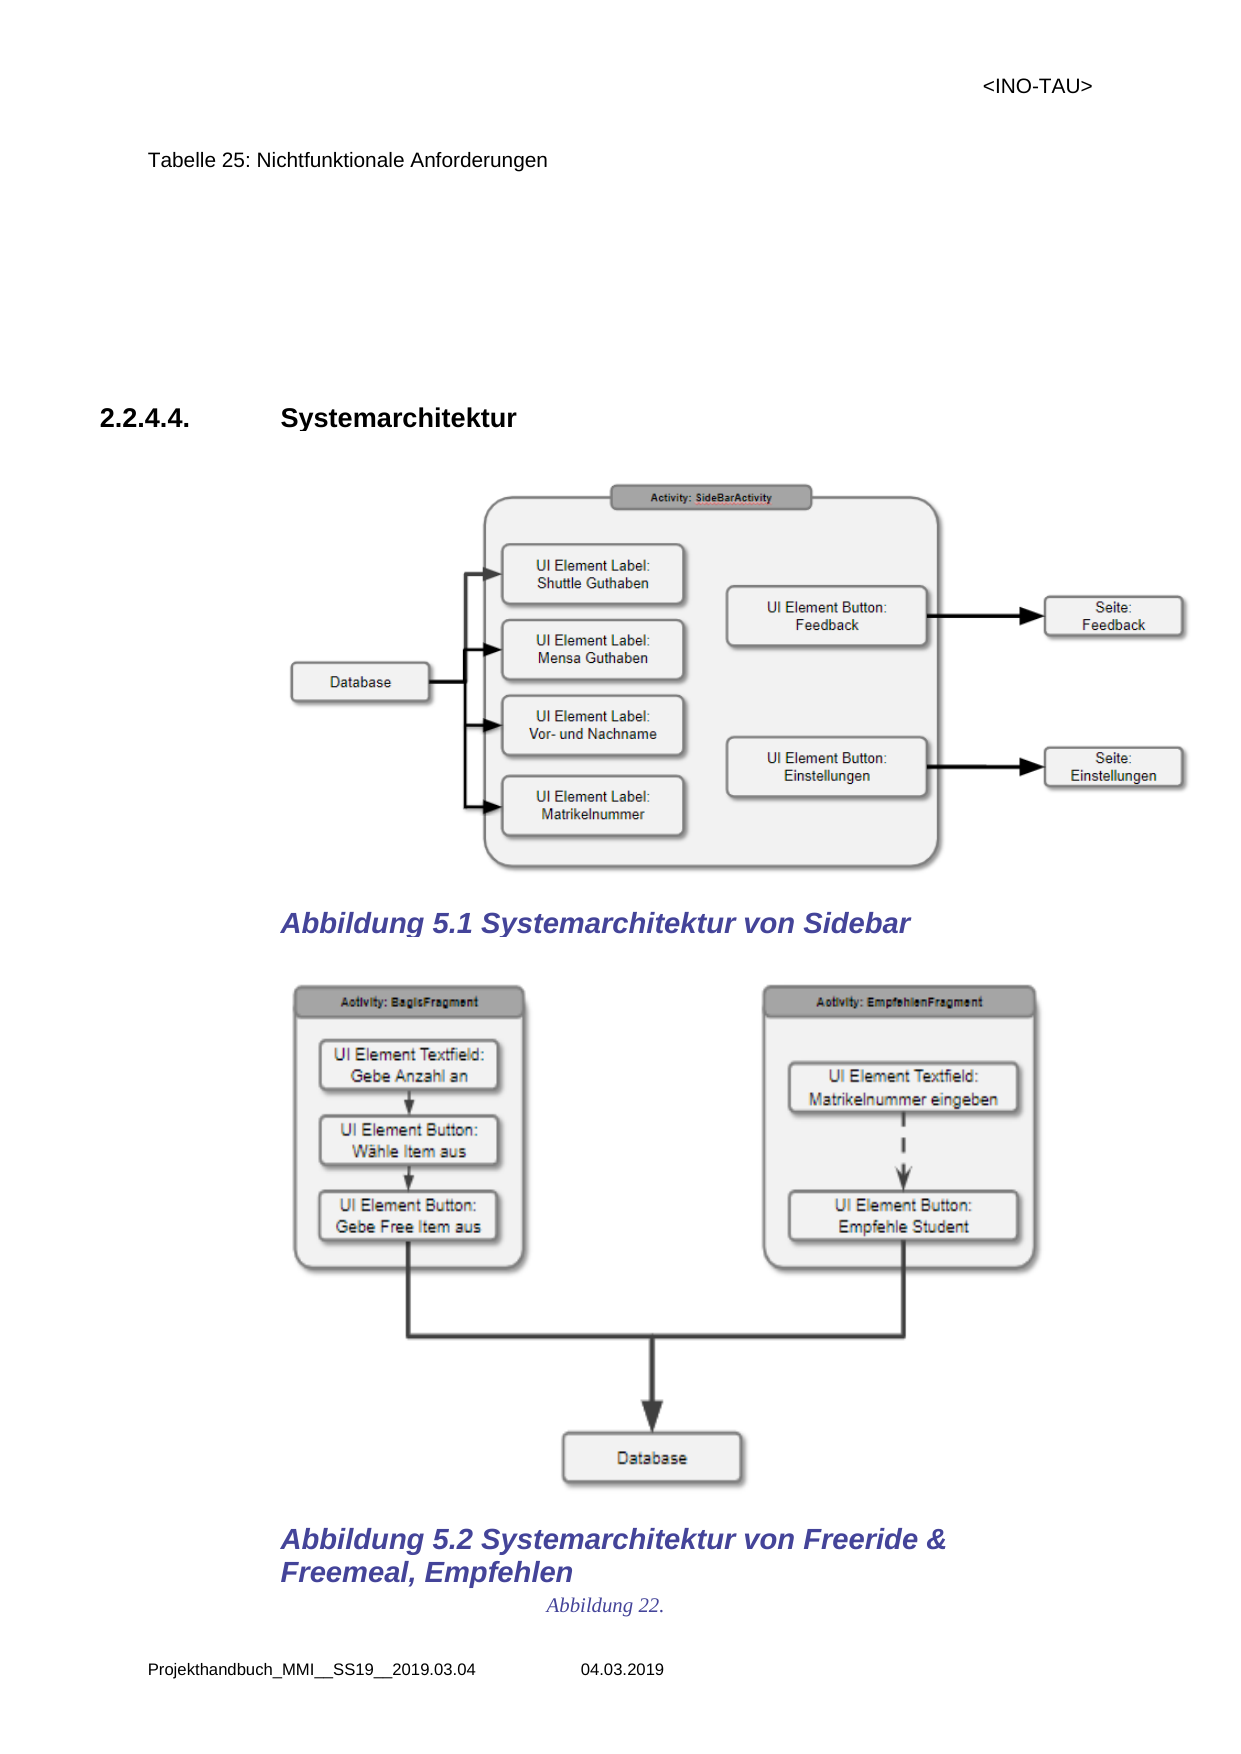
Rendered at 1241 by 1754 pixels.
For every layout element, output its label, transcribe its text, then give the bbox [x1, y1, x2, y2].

picture [280, 431, 1197, 904]
text Tabelle 25: Nichtfunktionale Anforderungen [148, 148, 1063, 172]
text Abbildung 22. [148, 1593, 1063, 1617]
picture [280, 937, 1063, 1520]
